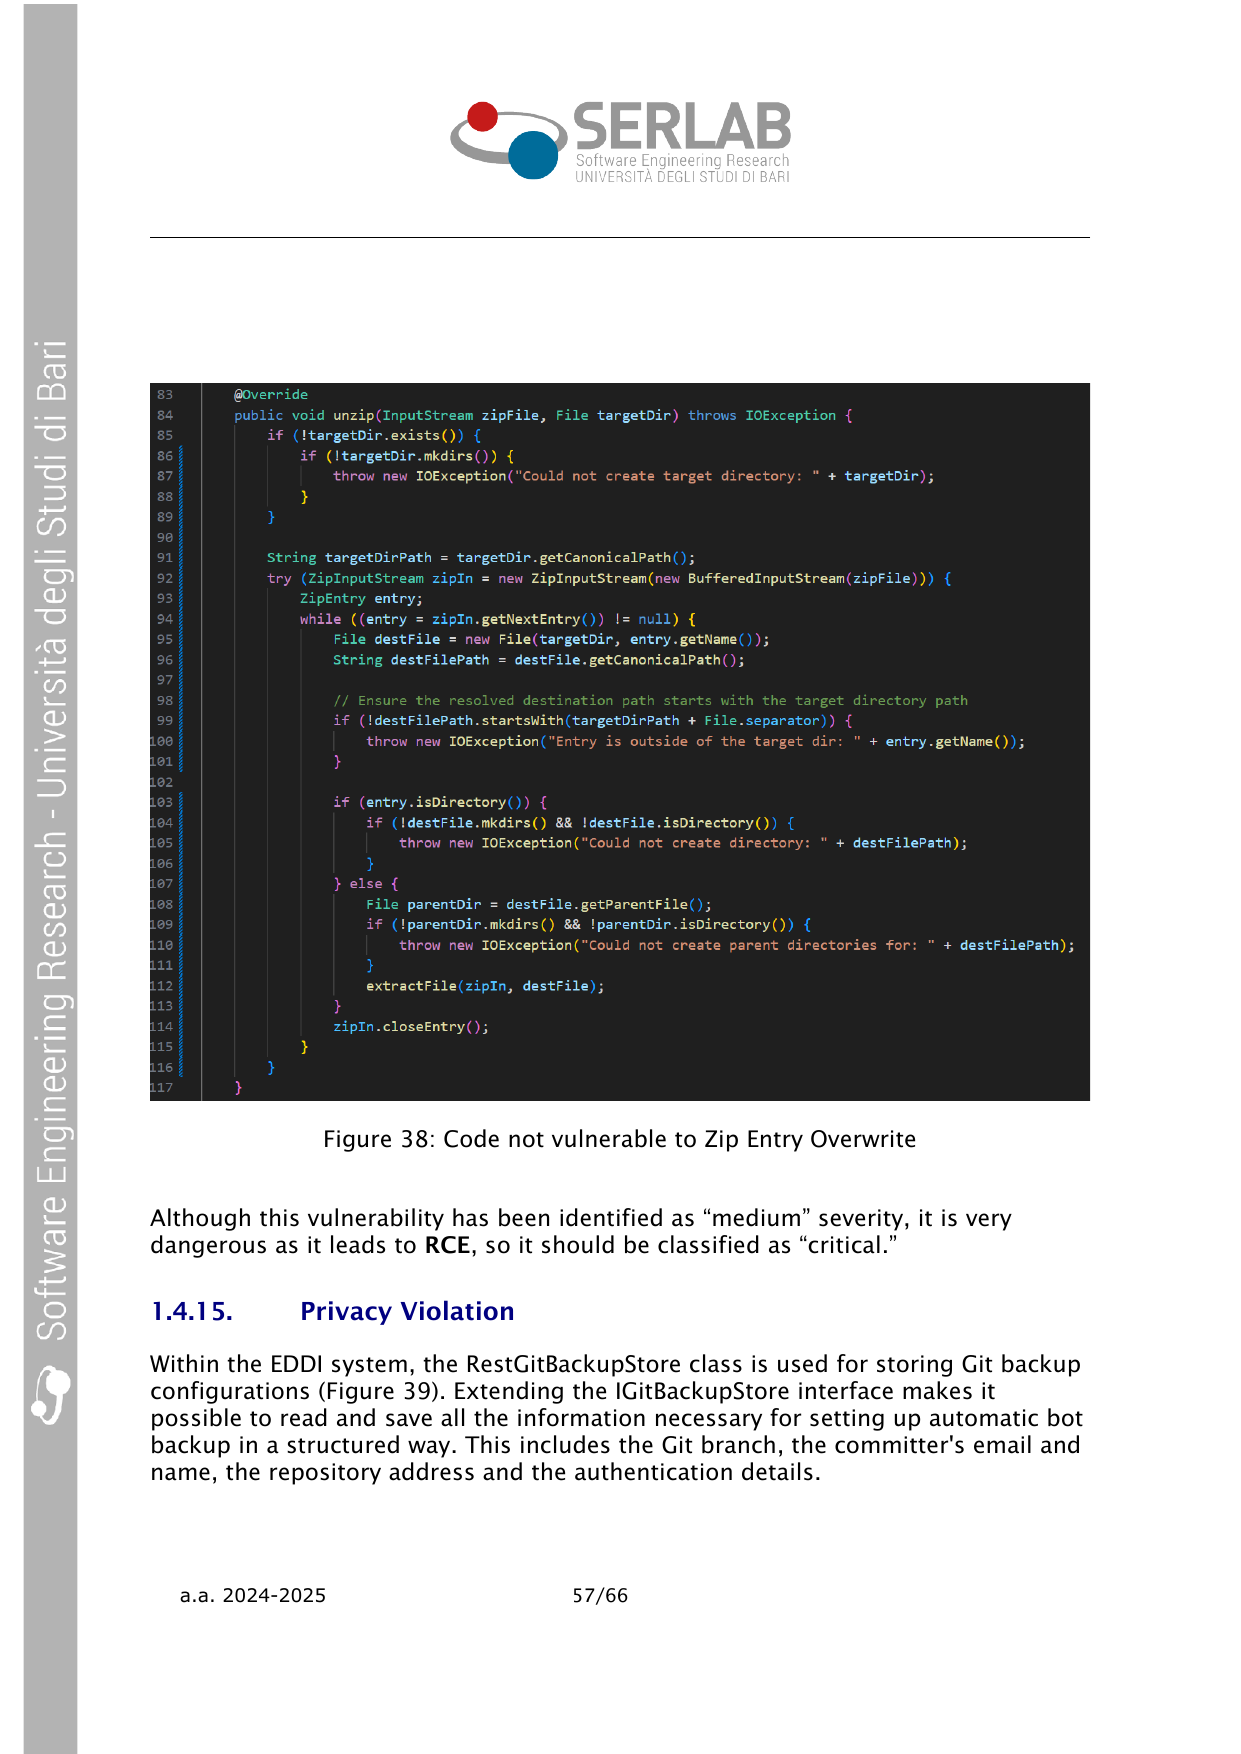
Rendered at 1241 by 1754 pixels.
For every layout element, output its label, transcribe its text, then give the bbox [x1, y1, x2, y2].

text Figure 38: Code not vulnerable to Zip Entry Overwrite [150, 1126, 1090, 1179]
text Within the EDDI system, the RestGitBackupStore class is used for storing Git backup configurations (Figure ). Extending the IGitBackupStore interface makes it possible to read and save all the information necessary for setting up automatic bot backup in a structured way. This includes the Git branch, the committer's email and name, the repository address and the authentication details. [150, 1350, 1090, 1485]
picture [446, 100, 794, 184]
subtitle Privacy Violation [150, 1296, 1090, 1325]
text Although this vulnerability has been identified as “medium” severity, it is very dangerous as it leads to RCE, so it should be classified as “critical.” [150, 1204, 1090, 1258]
picture [150, 383, 1091, 1101]
picture [23, 4, 78, 1754]
